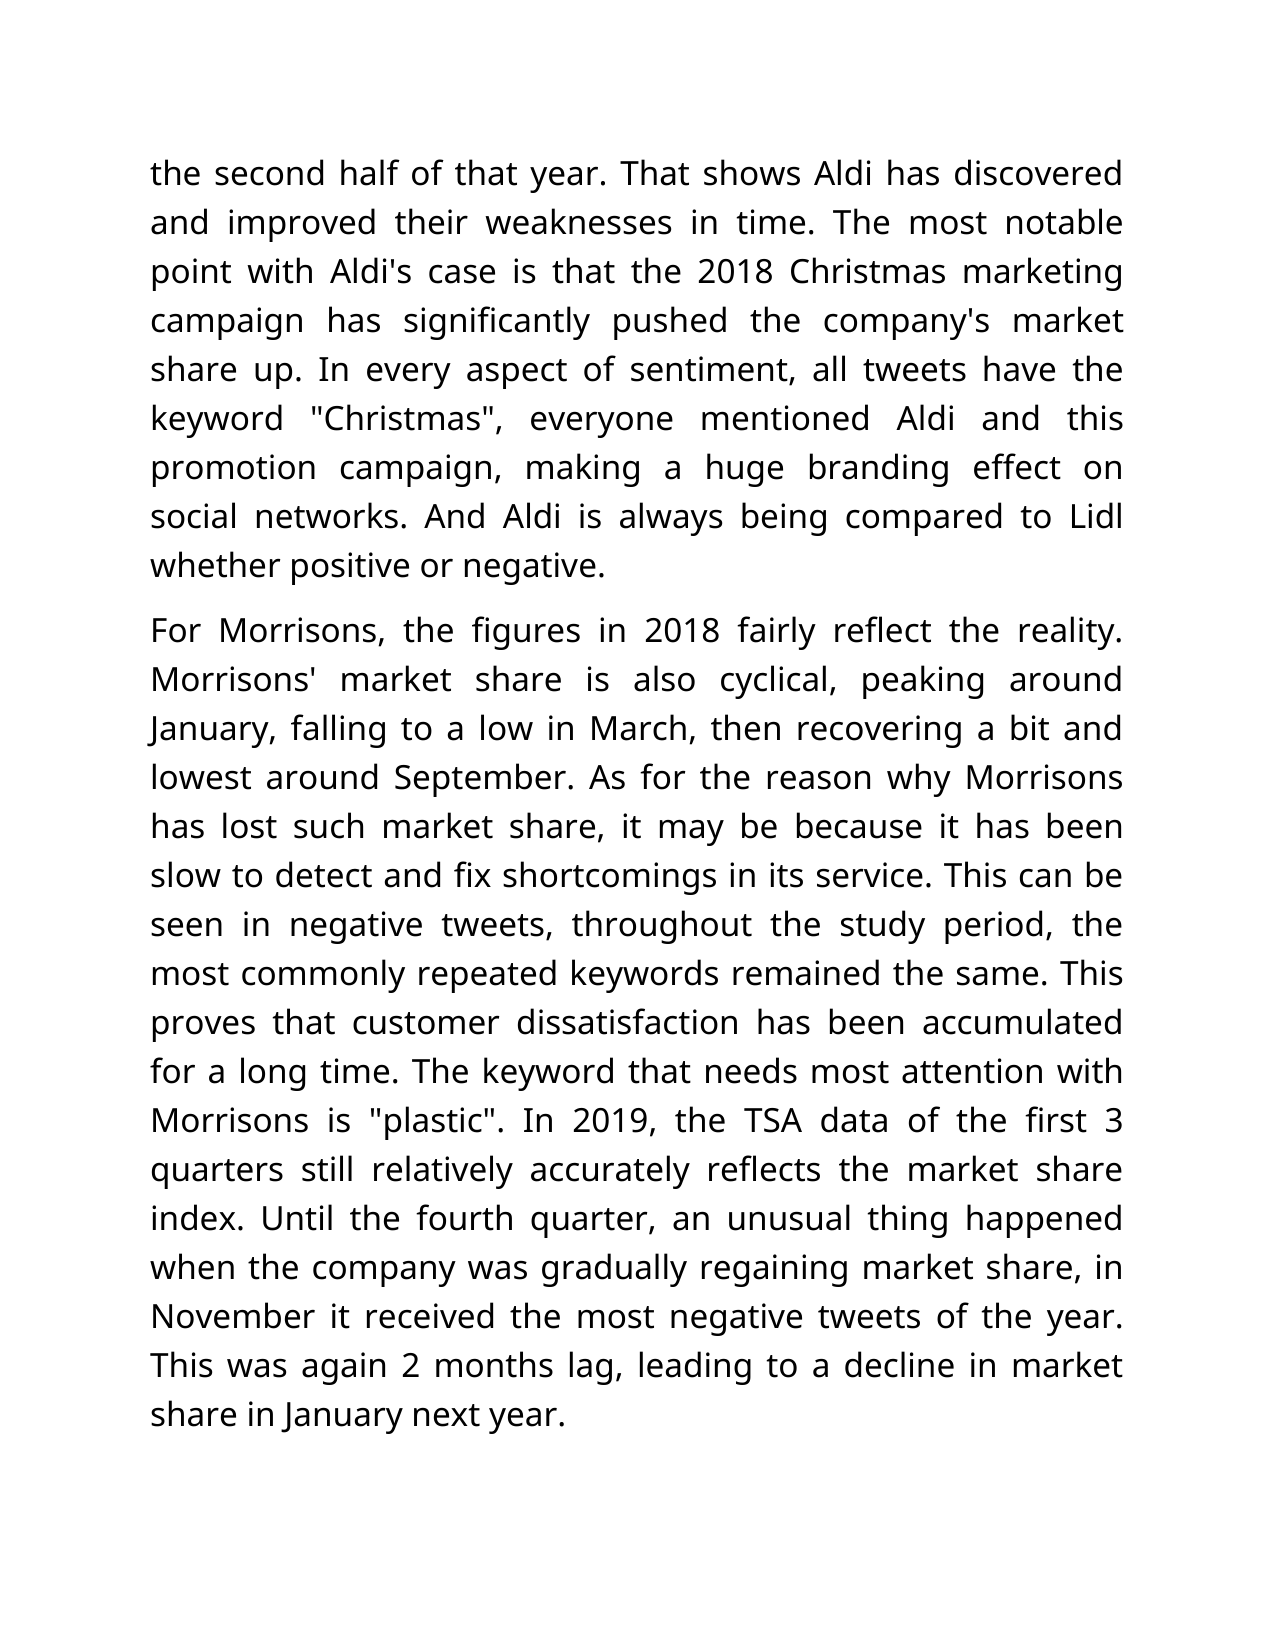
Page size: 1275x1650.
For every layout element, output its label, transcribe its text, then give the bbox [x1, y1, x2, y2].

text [150, 150, 1125, 587]
text For Morrisons, the figures in 2018 fairly reflect the reality. Morrisons' market share is also cyclical, peaking around January, falling to a low in March, then recovering a bit and lowest around September. As for the reason why Morrisons has lost such market share, it may be because it has been slow to detect and fix shortcomings in its service. This can be seen in negative tweets, throughout the study period, the most commonly repeated keywords remained the same. This proves that customer dissatisfaction has been accumulated for a long time. The keyword that needs most attention with Morrisons is "plastic". In 2019, the TSA data of the first 3 quarters still relatively accurately reflects the market share index. Until the fourth quarter, an unusual thing happened when the company was gradually regaining market share, in November it received the most negative tweets of the year. This was again 2 months lag, leading to a decline in market share in January next year. [150, 607, 1125, 1436]
